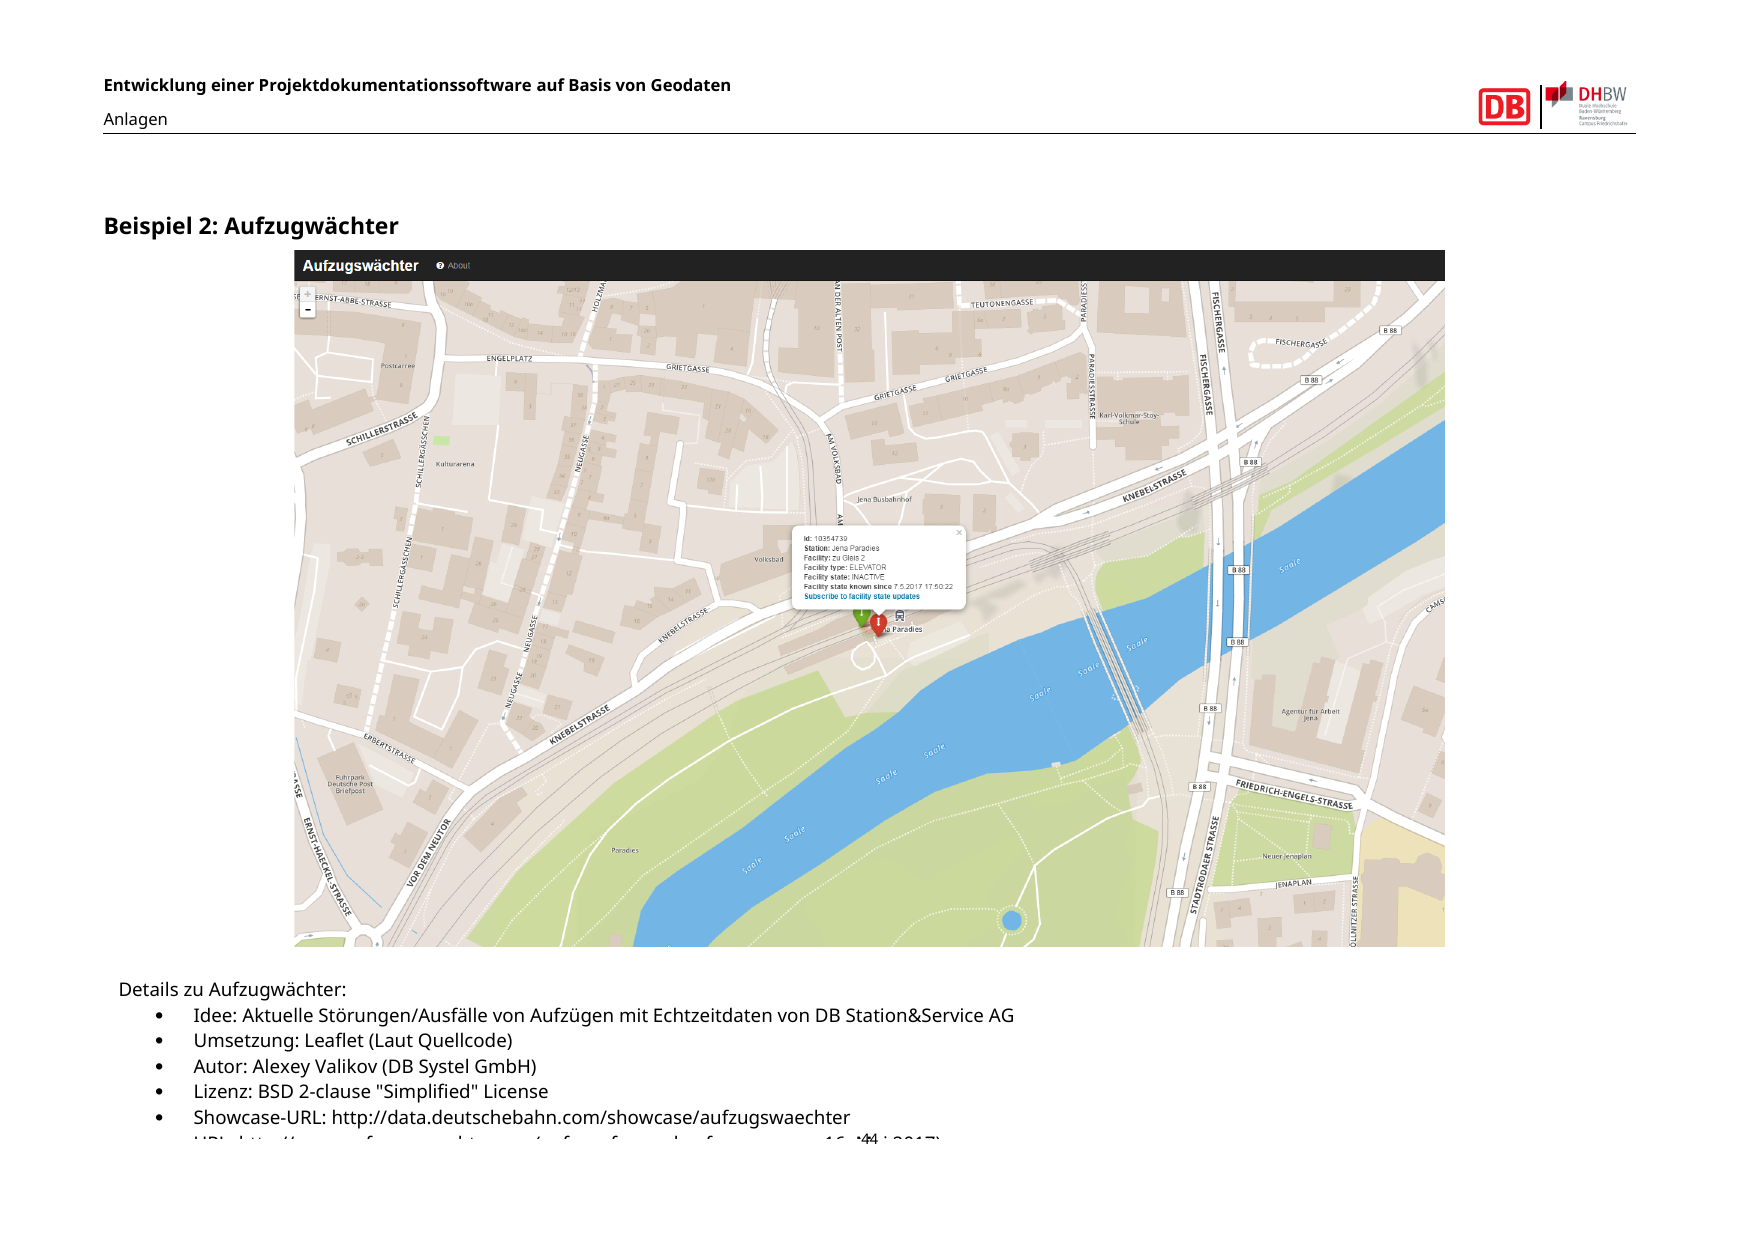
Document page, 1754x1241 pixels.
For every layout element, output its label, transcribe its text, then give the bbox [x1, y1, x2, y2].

text Beispiel 2: Aufzugwächter [103, 210, 1636, 241]
picture [294, 250, 1445, 947]
picture [1478, 88, 1531, 126]
picture [1545, 81, 1628, 126]
